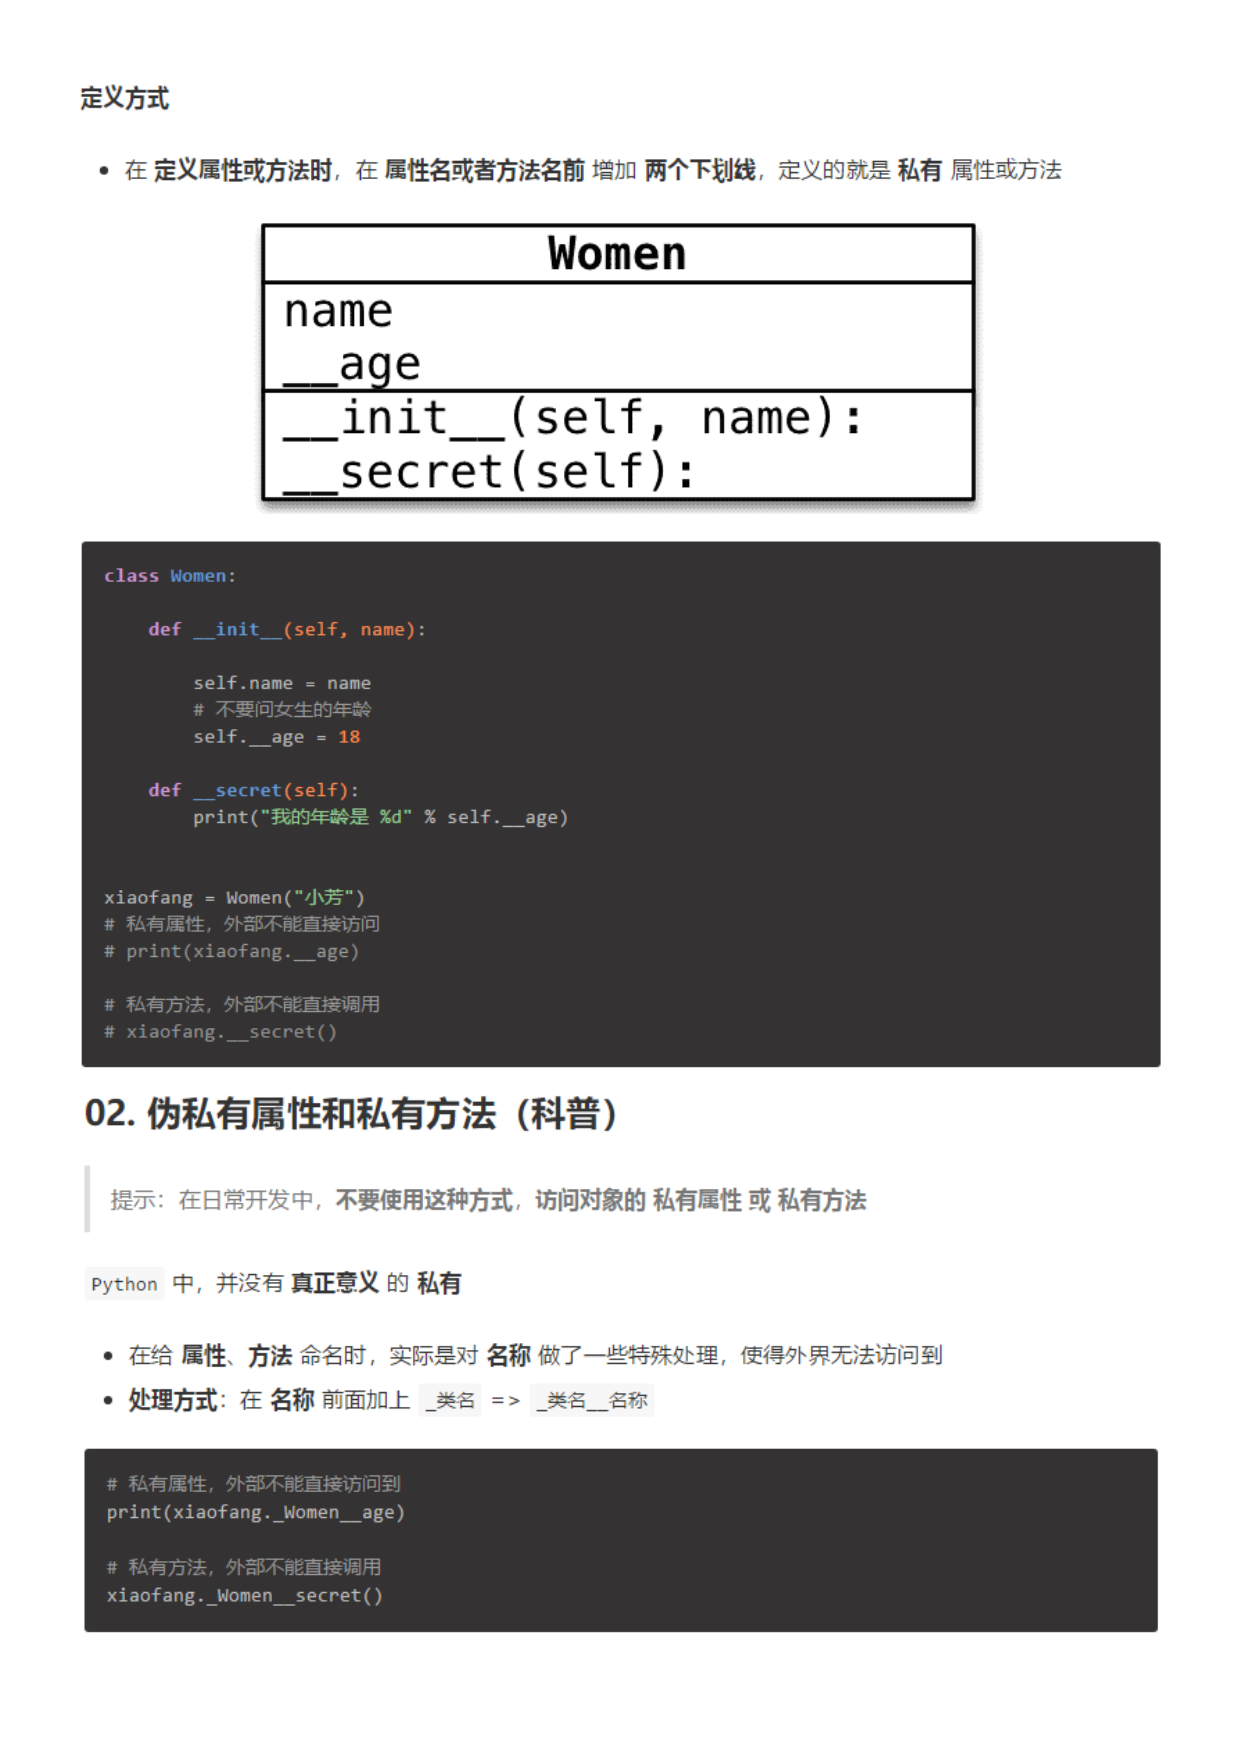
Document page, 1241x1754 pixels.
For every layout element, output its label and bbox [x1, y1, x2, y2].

picture [75, 535, 1165, 1074]
picture [75, 1088, 1165, 1642]
picture [75, 80, 1165, 514]
